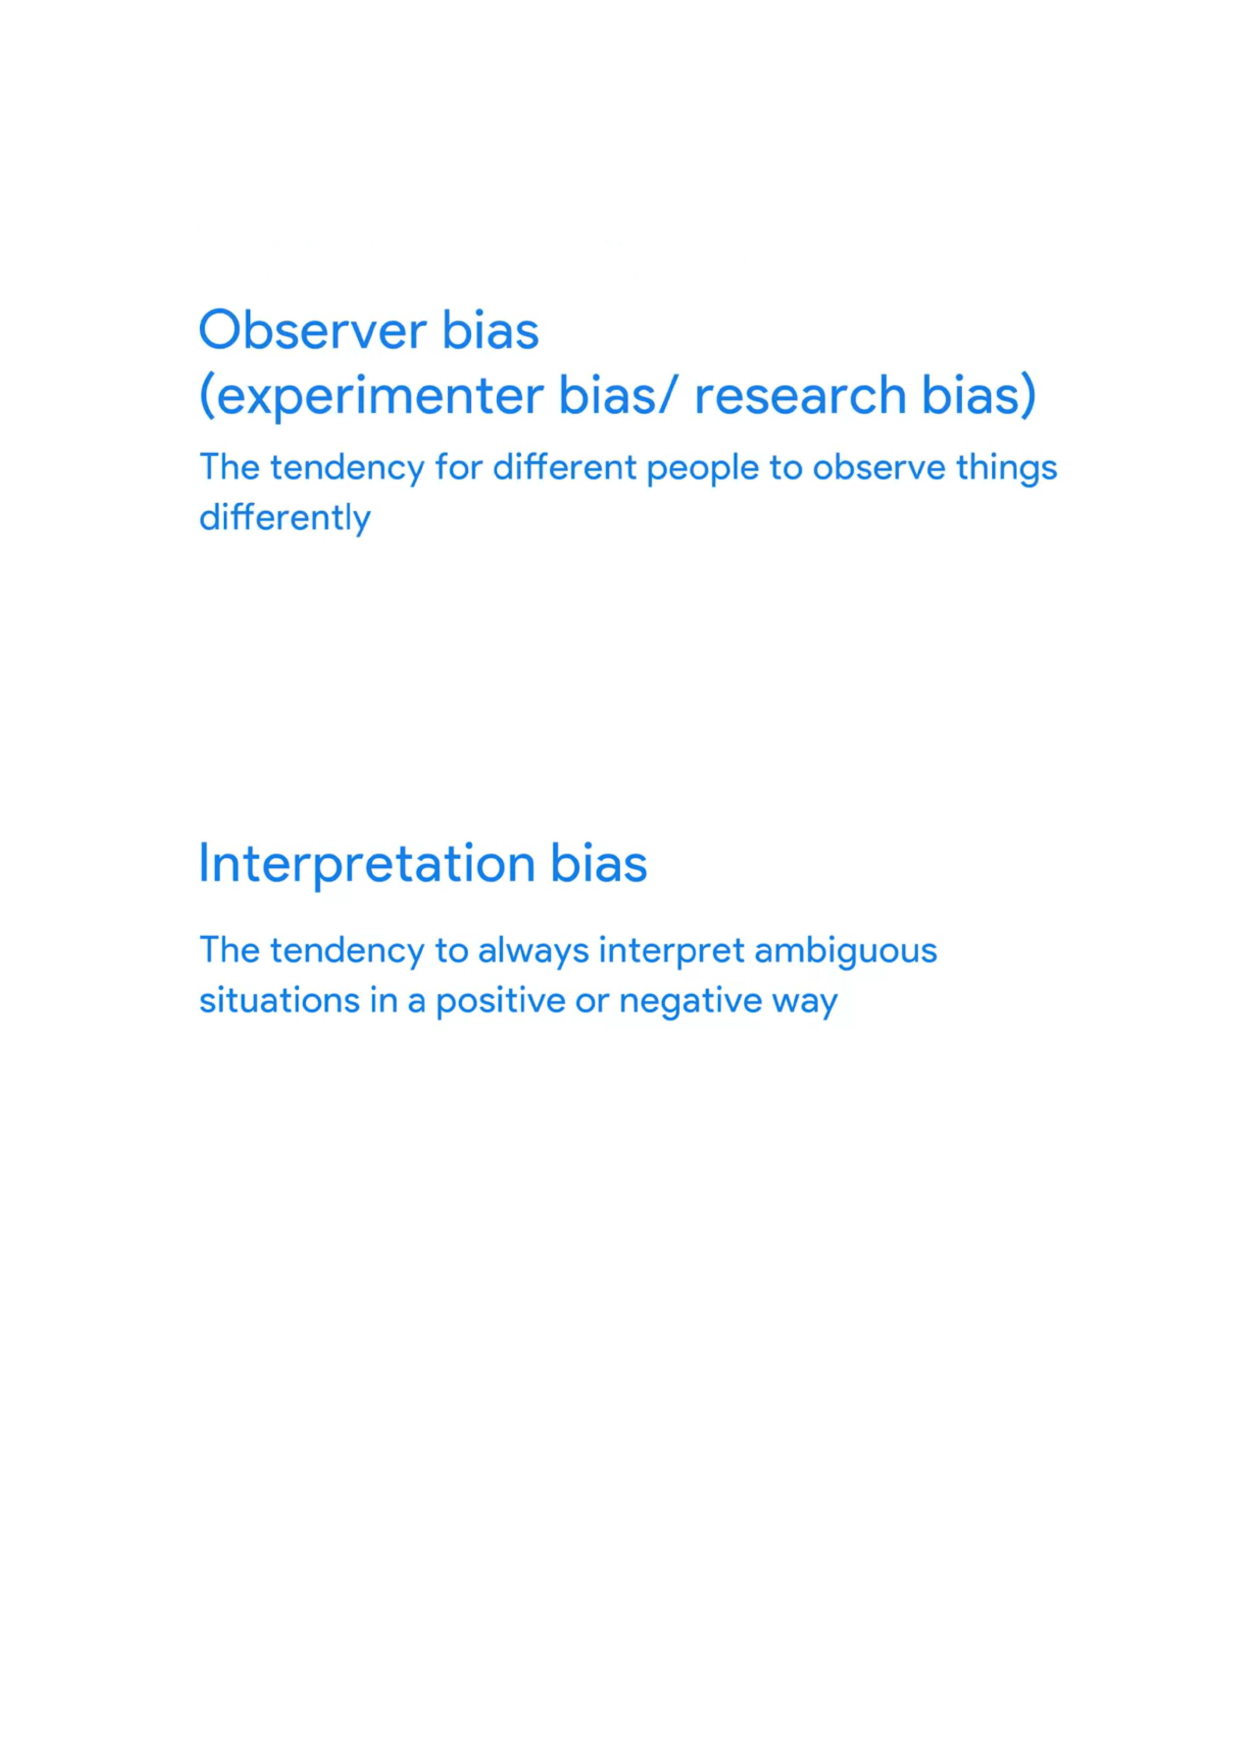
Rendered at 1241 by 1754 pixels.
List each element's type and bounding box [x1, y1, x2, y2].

picture [150, 683, 1091, 1213]
picture [150, 150, 1091, 680]
